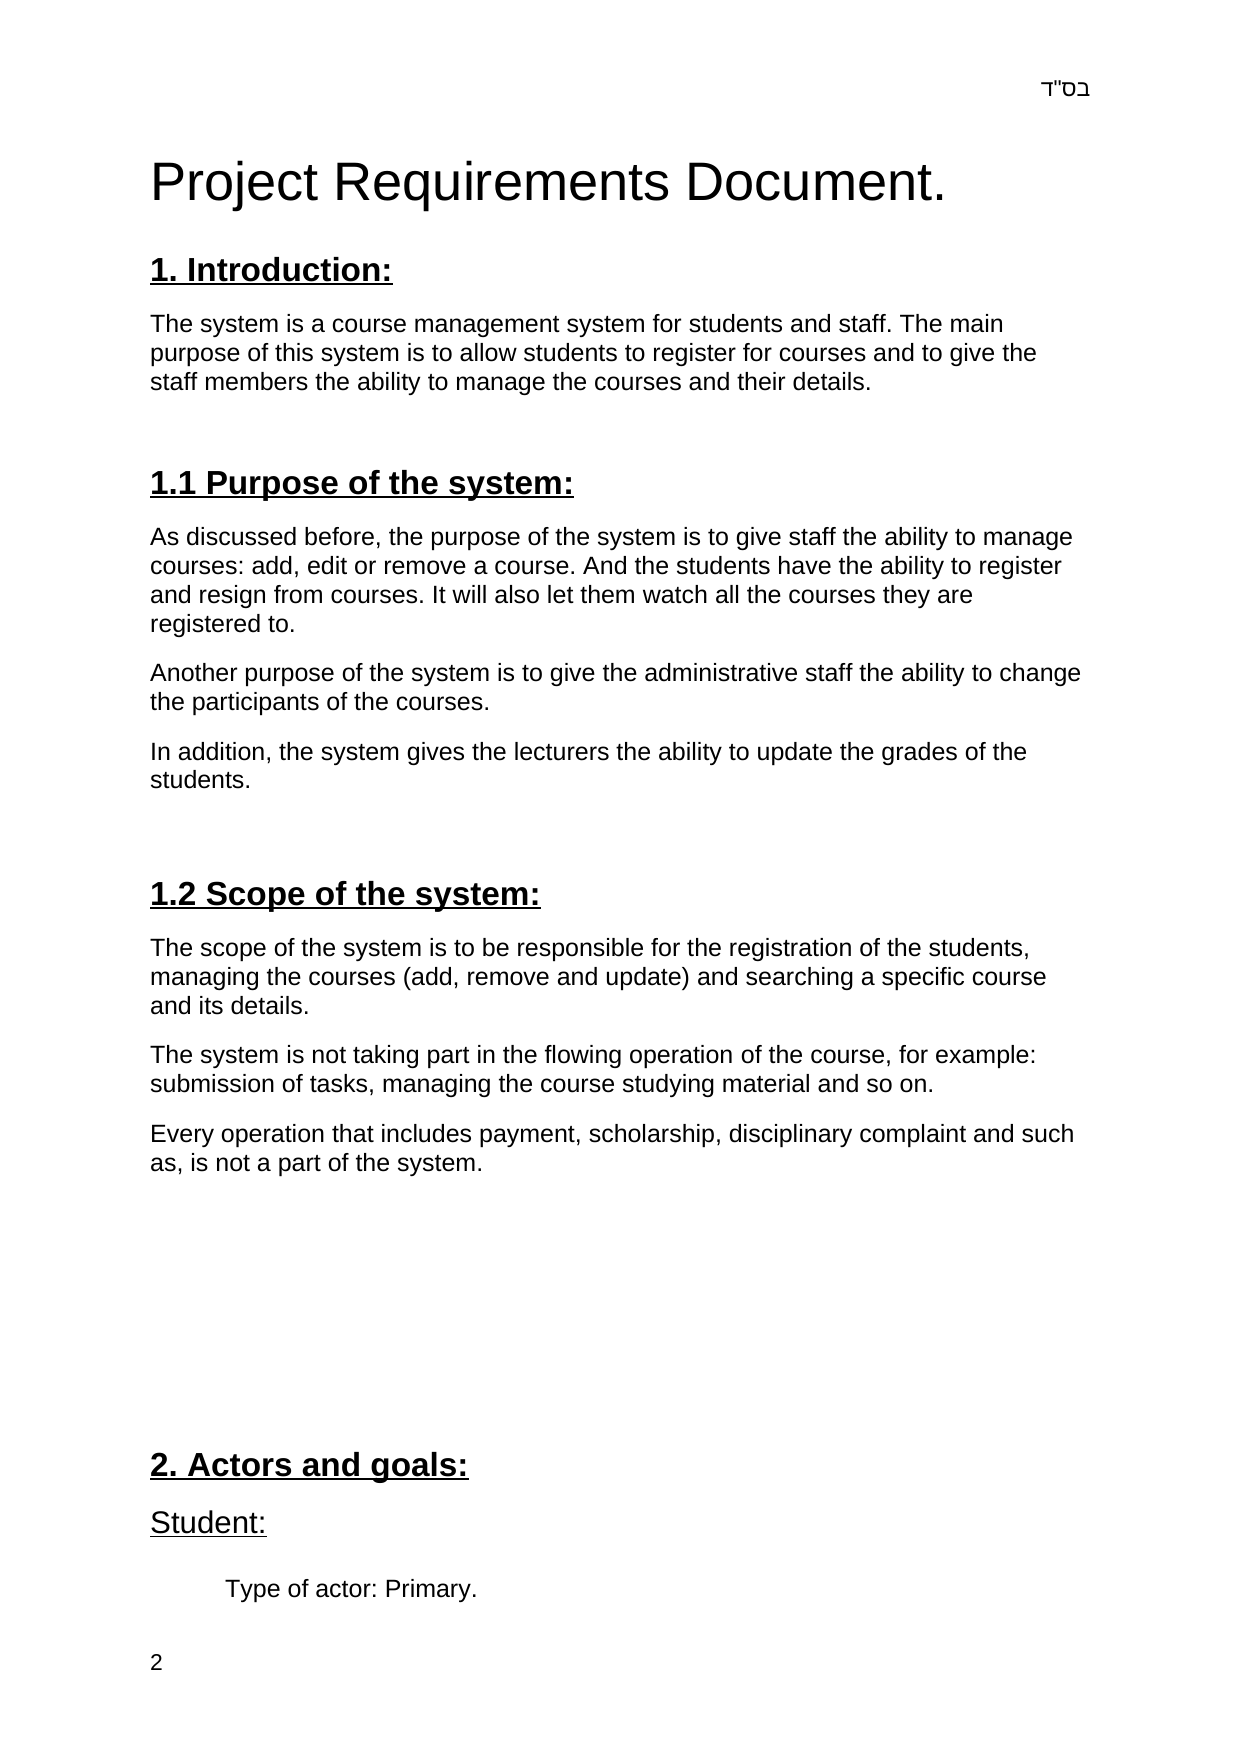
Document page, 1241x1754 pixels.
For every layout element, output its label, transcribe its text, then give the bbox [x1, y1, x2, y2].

text As discussed before, the purpose of the system is to give staff the ability to manage courses: add, edit or remove a course. And the students have the ability to register and resign from courses. It will also let them watch all the courses they are registered to. [150, 522, 1090, 637]
text In addition, the system gives the lecturers the ability to update the grades of the students. [150, 736, 1090, 794]
text Another purpose of the system is to give the administrative staff the ability to change the participants of the courses. [491, 658, 1090, 716]
text The system is a course management system for students and staff. The main purpose of this system is to allow students to register for courses and to give the staff members the ability to manage the courses and their details. [873, 309, 1090, 395]
text Every operation that includes payment, scholarship, disciplinary complaint and such as, is not a part of the system. [150, 1119, 1090, 1176]
subtitle Student: [150, 1504, 1090, 1540]
text Type of actor: Primary. [150, 1573, 1090, 1602]
subtitle 2. Actors and goals: [150, 1445, 1090, 1483]
subtitle 1.1 Purpose of the system: [150, 463, 1090, 501]
subtitle 1. Introduction: [150, 250, 1090, 288]
subtitle 1.2 Scope of the system: [150, 874, 1090, 912]
text The system is not taking part in the flowing operation of the course, for example: submission of tasks, managing the course studying material and so on. [279, 1040, 734, 1069]
title Project Requirements Document. [150, 150, 1090, 212]
text The scope of the system is to be responsible for the registration of the students, managing the courses (add, remove and update) and searching a specific course and its details. [310, 933, 1090, 1019]
